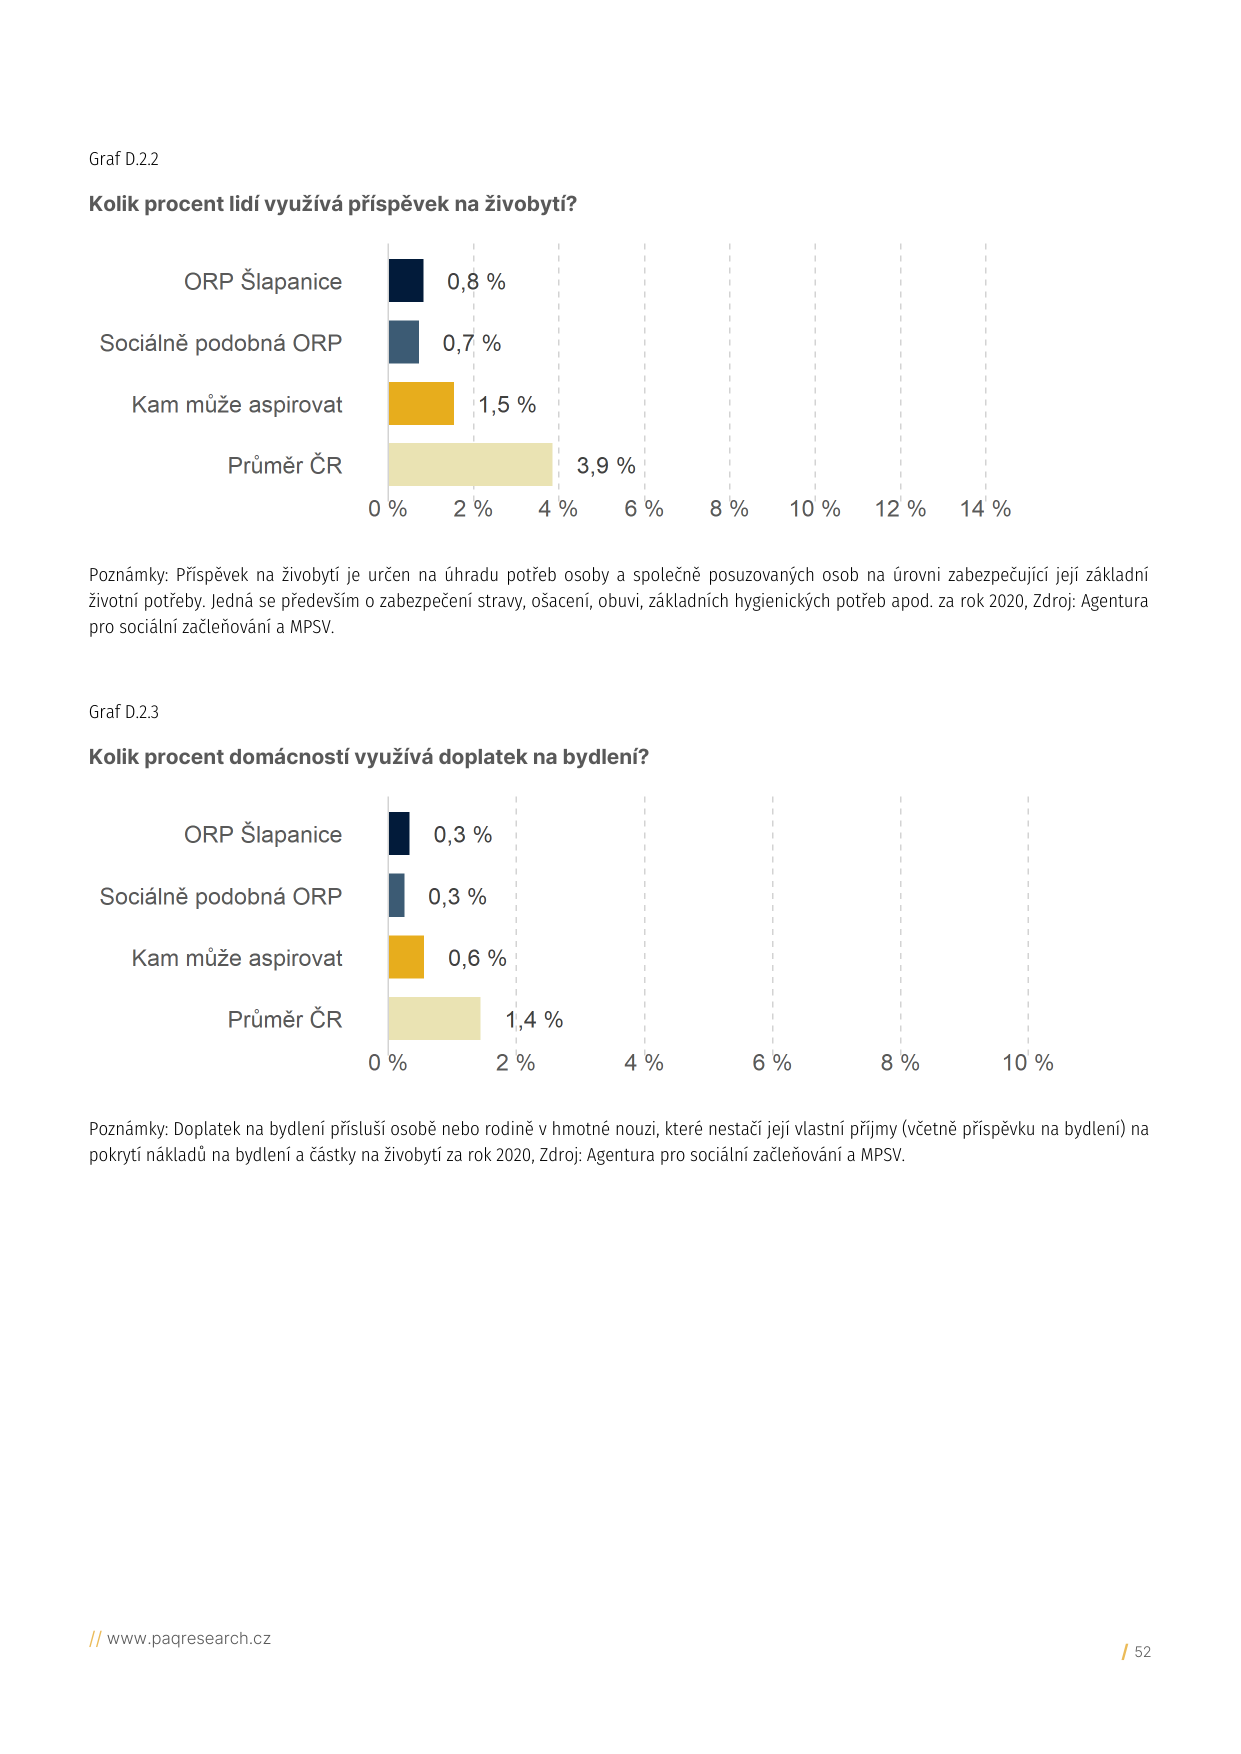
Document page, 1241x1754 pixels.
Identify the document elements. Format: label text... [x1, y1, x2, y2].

text Kolik procent lidí využívá příspěvek na živobytí? [89, 186, 1152, 216]
text Graf D.2.2 [89, 148, 1152, 170]
picture [88, 769, 1139, 1102]
text Kolik procent domácností využívá doplatek na bydlení? [89, 739, 1152, 770]
picture [88, 216, 1139, 548]
text Poznámky: Příspěvek na živobytí je určen na úhradu potřeb osoby a společně posuzovaných osob na úrovni zabezpečující její základní životní potřeby. Jedná se především o zabezpečení stravy, ošacení, obuvi, základních hygienických potřeb apod. za rok 2020, Zdroj: Agentura pro sociální začleňování a MPSV. [89, 564, 1152, 638]
text Poznámky: Doplatek na bydlení přísluší osobě nebo rodině v hmotné nouzi, které nestačí její vlastní příjmy (včetně příspěvku na bydlení) na pokrytí nákladů na bydlení a částky na živobytí za rok 2020, Zdroj: Agentura pro sociální začleňování a MPSV. [89, 1118, 1152, 1166]
text Graf D.2.3 [89, 701, 1152, 724]
